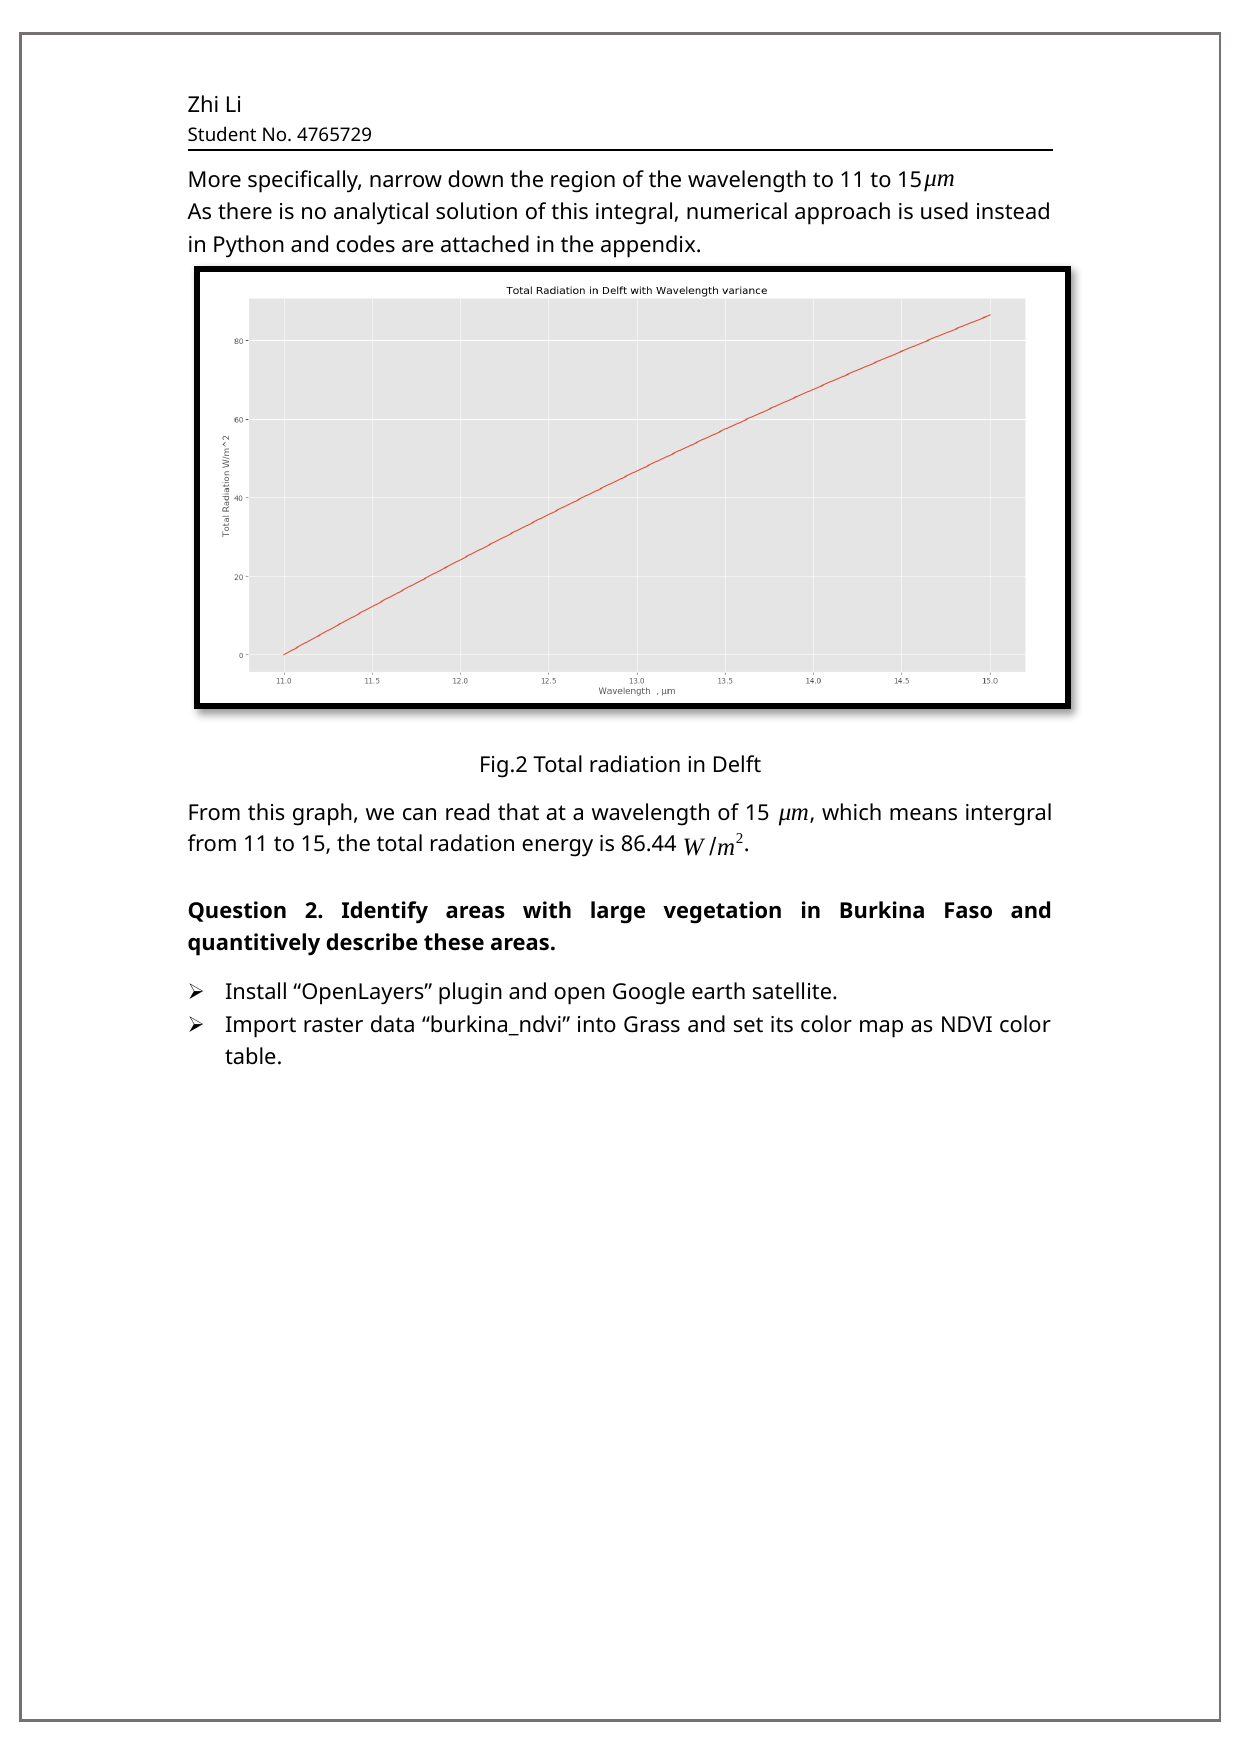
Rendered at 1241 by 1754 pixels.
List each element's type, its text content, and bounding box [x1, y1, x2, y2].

text More specifically, narrow down the region of the wavelength to 11 to 15 [187, 162, 1053, 195]
text From this graph, we can read that at a wavelength of 15 , which means intergral from 11 to 15, the total radation energy is 86.44 . [187, 796, 1053, 861]
text Fig.2 Total radiation in Delft [187, 747, 1053, 780]
text Question 2. Identify areas with large vegetation in Burkina Faso and quantitively describe these areas. [187, 893, 1053, 958]
text As there is no analytical solution of this integral, numerical approach is used instead in Python and codes are attached in the appendix. [187, 195, 1053, 260]
picture [200, 272, 1065, 703]
list Import raster data “burkina_ndvi” into Grass and set its color map as NDVI color table. [187, 1007, 1053, 1072]
list Install “OpenLayers” plugin and open Google earth satellite. [187, 975, 1053, 1007]
